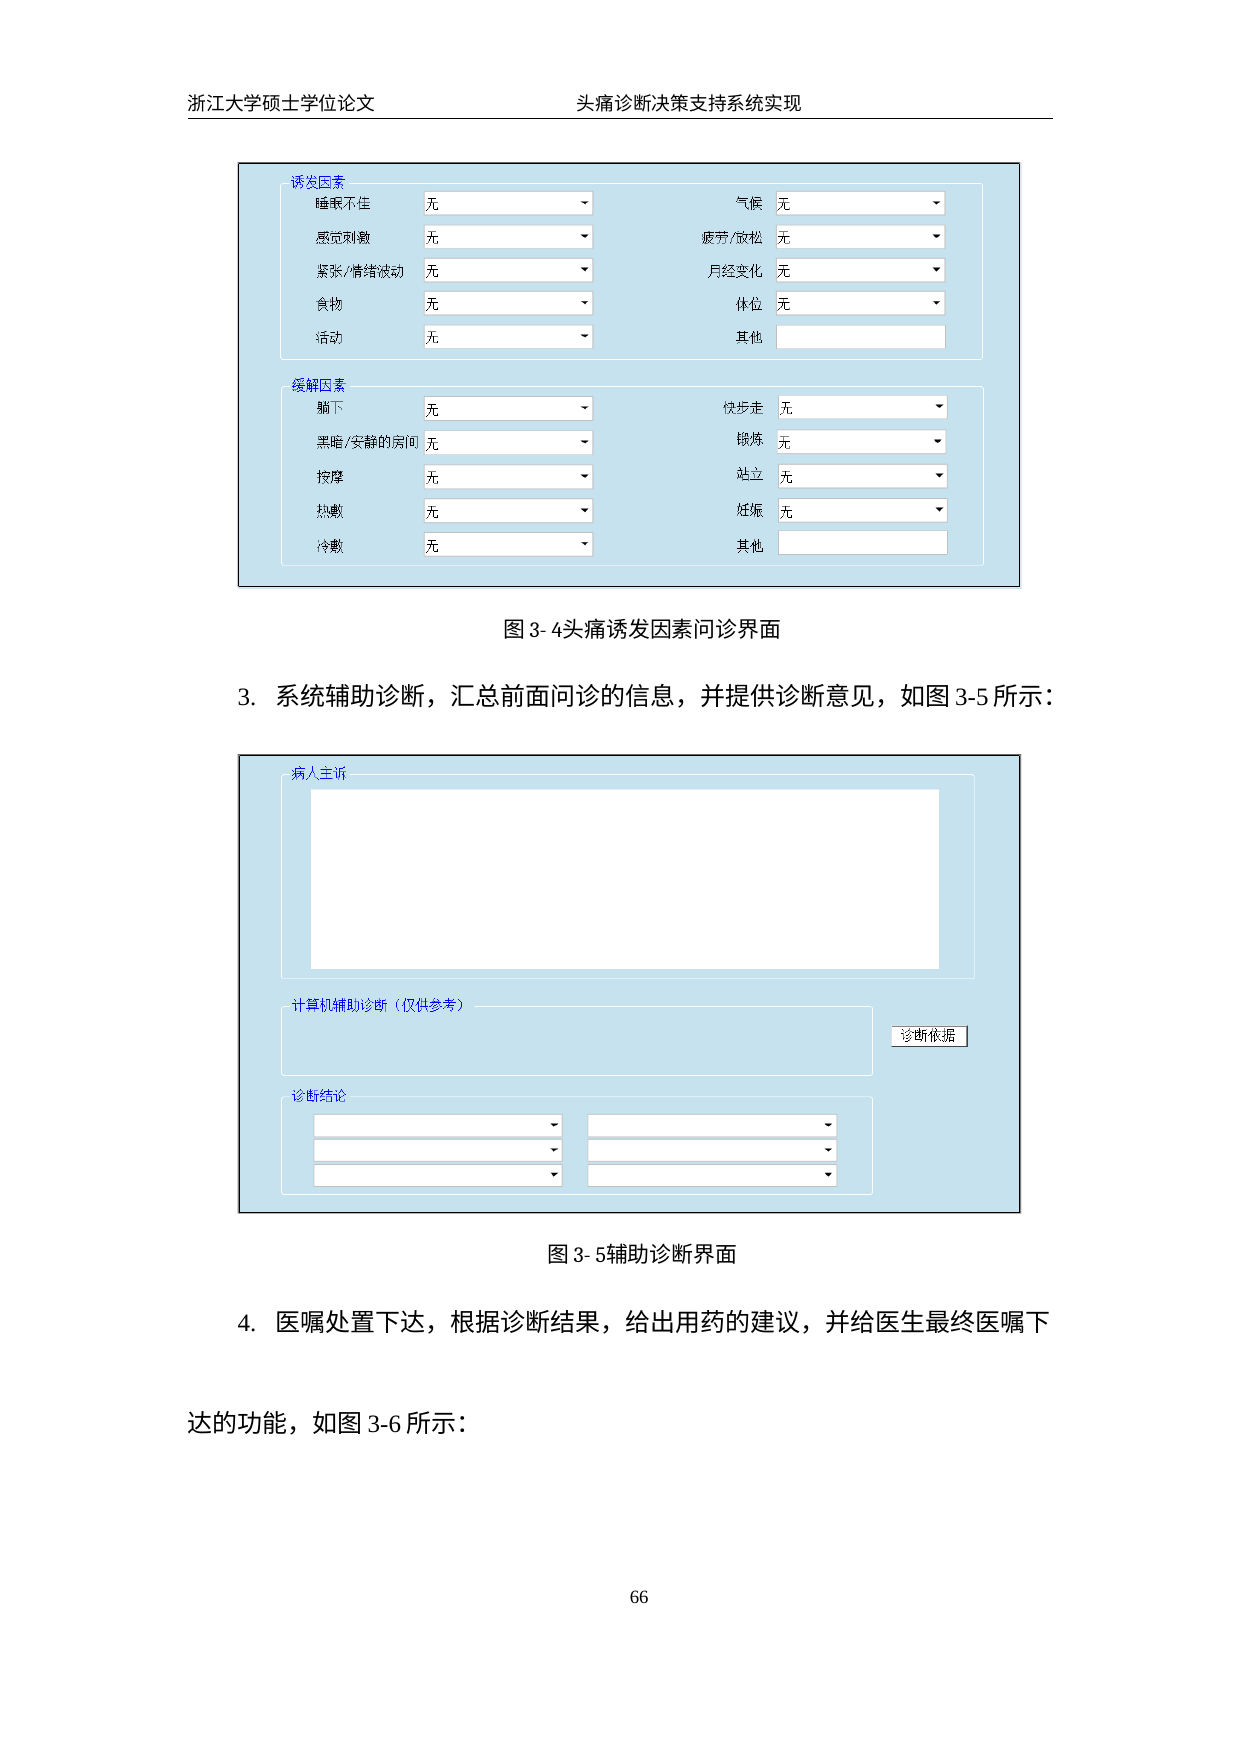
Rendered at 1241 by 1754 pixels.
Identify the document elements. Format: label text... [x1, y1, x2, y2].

picture [237, 754, 1022, 1214]
text 3. 系统辅助诊断，汇总前面问诊的信息，并提供诊断意见，如图3-5所示： [187, 661, 1053, 728]
text 图3- 5辅助诊断界面 [187, 1236, 1053, 1270]
text 4. 医嘱处置下达，根据诊断结果，给出用药的建议，并给医生最终医嘱下达的功能，如图3-6所示： [187, 1286, 1053, 1456]
picture [237, 162, 1022, 589]
text 图3- 4头痛诱发因素问诊界面 [187, 611, 1053, 645]
